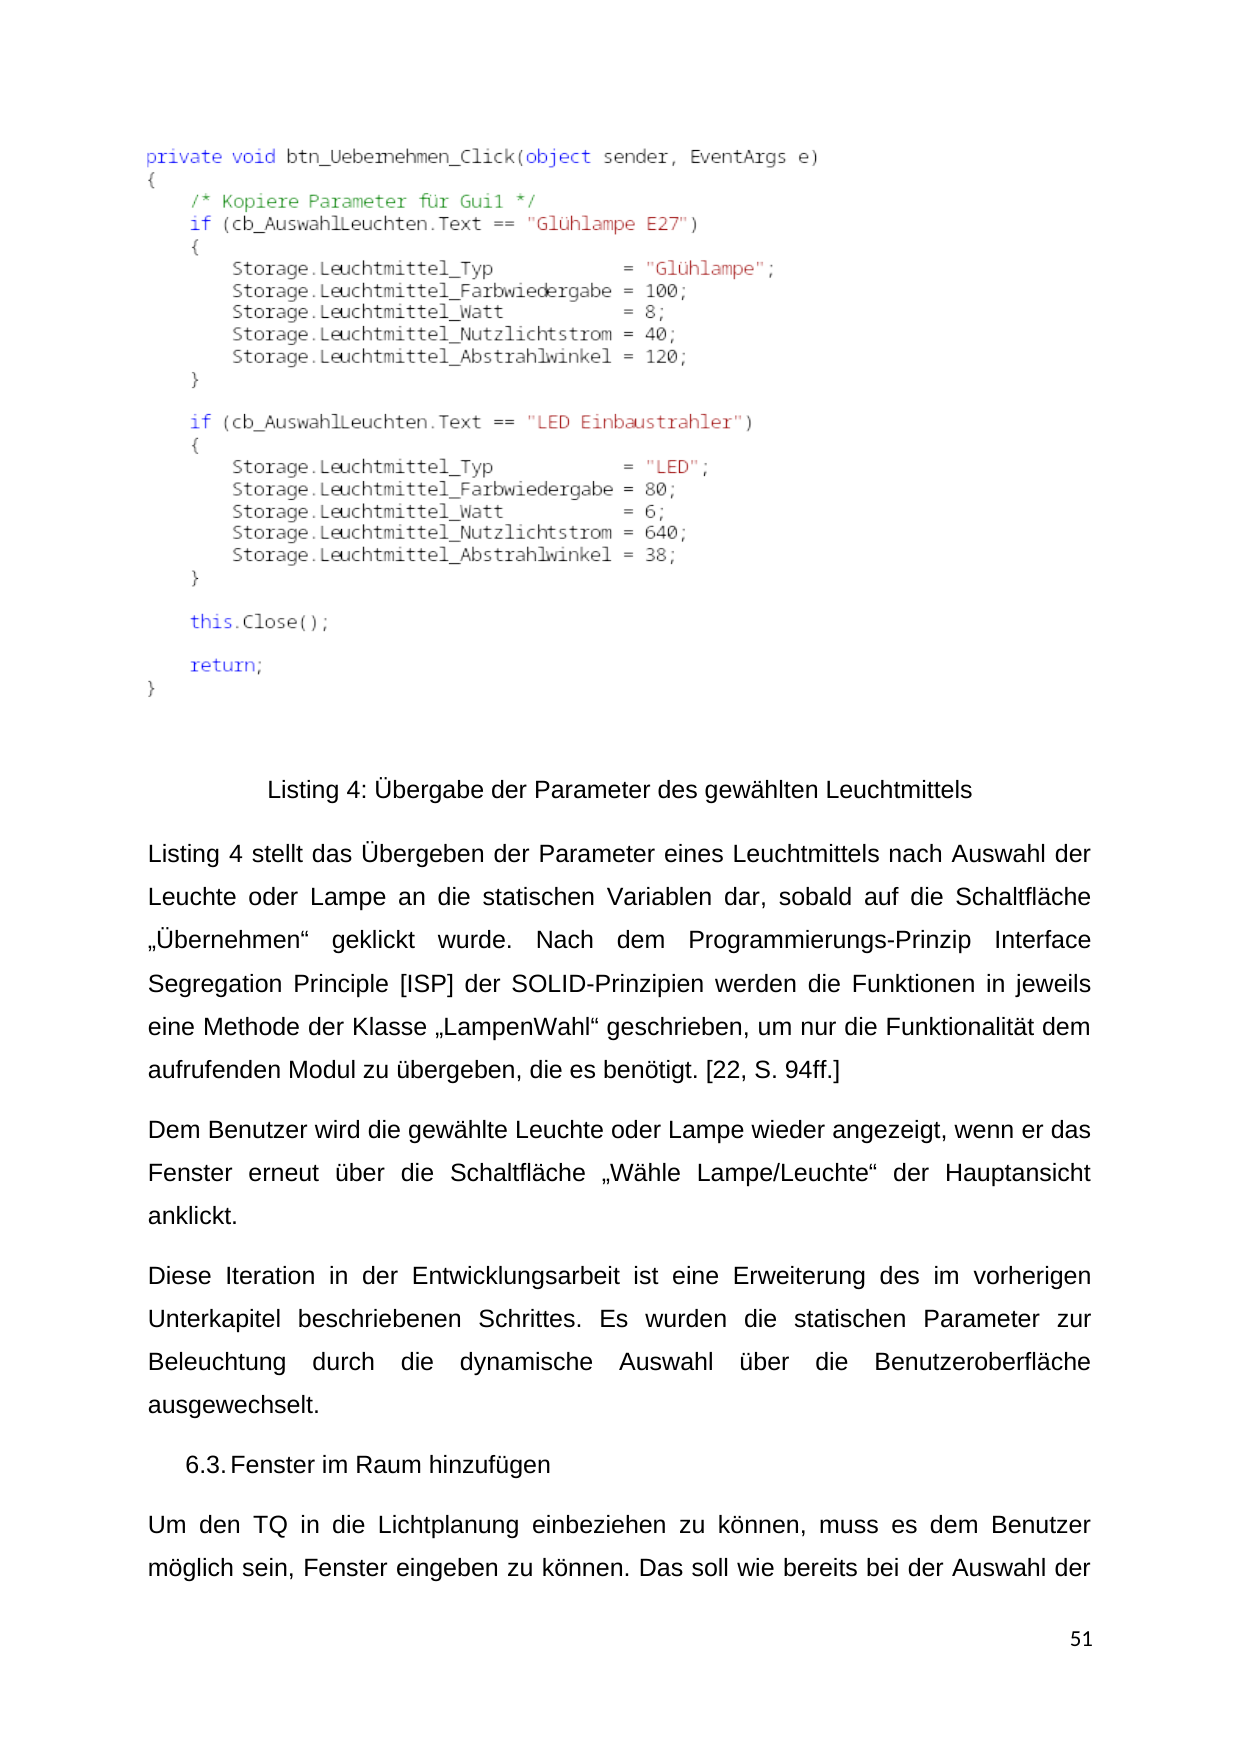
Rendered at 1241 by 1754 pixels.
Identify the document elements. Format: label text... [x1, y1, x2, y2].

text Dem Benutzer wird die gewählte Leuchte oder Lampe wieder angezeigt, wenn er das Fenster erneut über die Schaltfläche „Wähle Lampe/Leuchte“ der Hauptansicht anklickt. [148, 1115, 1093, 1230]
text Listing 4: Übergabe der Parameter des gewählten Leuchtmittels [148, 775, 1093, 804]
text Diese Iteration in der Entwicklungsarbeit ist eine Erweiterung des im vorherigen Unterkapitel beschriebenen Schrittes. Es wurden die statischen Parameter zur Beleuchtung durch die dynamische Auswahl über die Benutzeroberfläche ausgewechselt. [148, 1261, 1093, 1419]
text Listing 4 stellt das Übergeben der Parameter eines Leuchtmittels nach Auswahl der Leuchte oder Lampe an die statischen Variablen dar, sobald auf die Schaltfläche „Übernehmen“ geklickt wurde. Nach dem Programmierungs-Prinzip Interface Segregation Principle [ISP] der SOLID-Prinzipien werden die Funktionen in jeweils eine Methode der Klasse „LampenWahl“ geschrieben, um nur die Funktionalität dem aufrufenden Modul zu übergeben, die es benötigt. [22, S. 94ff.] [148, 839, 1093, 1084]
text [148, 1510, 1093, 1582]
subtitle Fenster im Raum hinzufügen [185, 1450, 1093, 1479]
